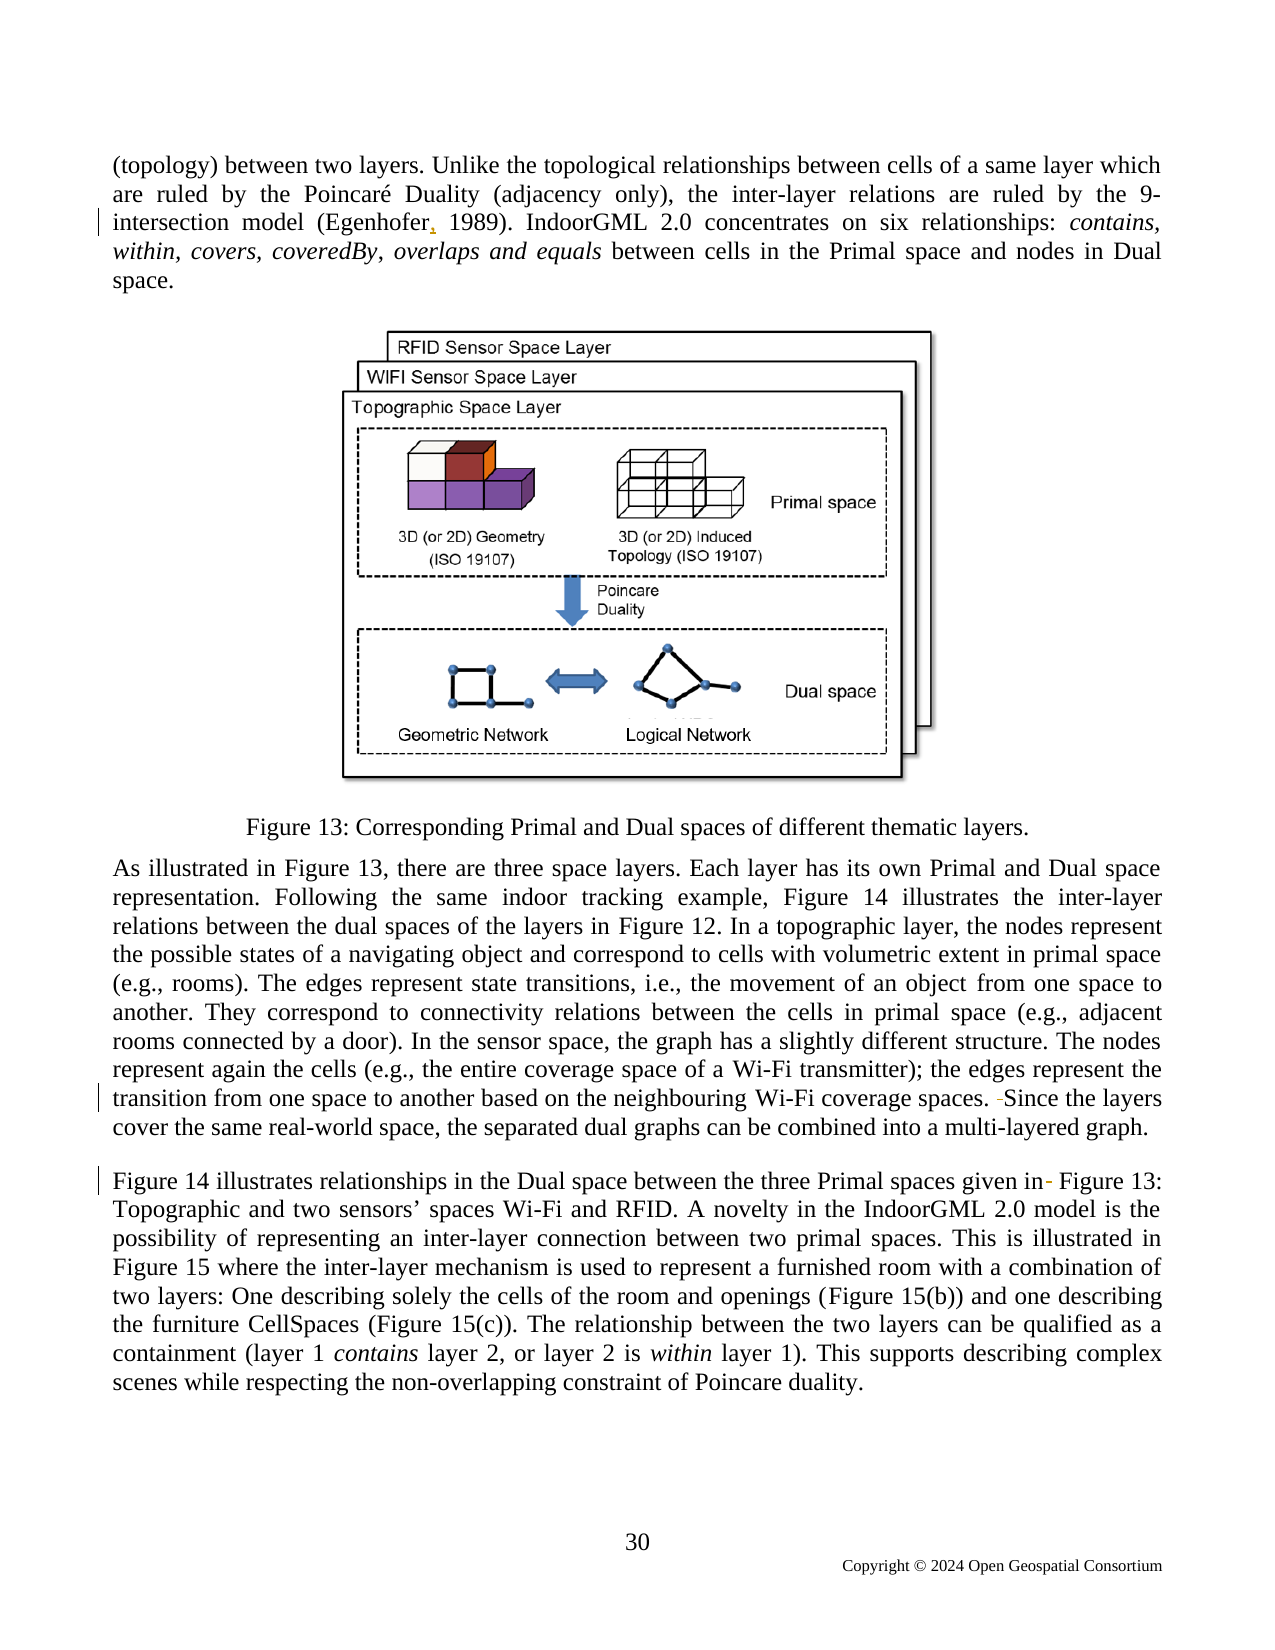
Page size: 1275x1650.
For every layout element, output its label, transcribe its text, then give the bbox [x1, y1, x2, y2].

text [112, 150, 1162, 294]
text Figure 13: Corresponding Primal and Dual spaces of different thematic layers. [112, 812, 1162, 841]
picture [333, 318, 942, 787]
text As illustrated in Figure 13, there are three space layers. Each layer has its own Primal and Dual space representation. Following the same indoor tracking example, Figure 14 illustrates the inter-layer relations between the dual spaces of the layers in Figure 12. In a topographic layer, the nodes represent the possible states of a navigating object and correspond to cells with volumetric extent in primal space (e.g., rooms). The edges represent state transitions, i.e., the movement of an object from one space to another. They correspond to connectivity relations between the cells in primal space (e.g., adjacent rooms connected by a door). In the sensor space, the graph has a slightly different structure. The nodes represent again the cells (e.g., the entire coverage space of a Wi-Fi transmitter); the edges represent the transition from one space to another based on the neighbouring Wi-Fi coverage spaces. Since the layers cover the same real-world space, the separated dual graphs can be combined into a multi-layered graph. [112, 853, 1162, 1141]
text Figure 14 illustrates relationships in the Dual space between the three Primal spaces given in Figure 13: Topographic and two sensors’ spaces Wi-Fi and RFID. A novelty in the IndoorGML 2.0 model is the possibility of representing an inter-layer connection between two primal spaces. This is illustrated in Figure 15 where the inter-layer mechanism is used to represent a furnished room with a combination of two layers: One describing solely the cells of the room and openings (Figure 15(b)) and one describing the furniture CellSpaces (Figure 15(c)). The relationship between the two layers can be qualified as a containment (layer 1 contains layer 2, or layer 2 is within layer 1). This supports describing complex scenes while respecting the non-overlapping constraint of Poincare duality. [112, 1166, 1162, 1396]
